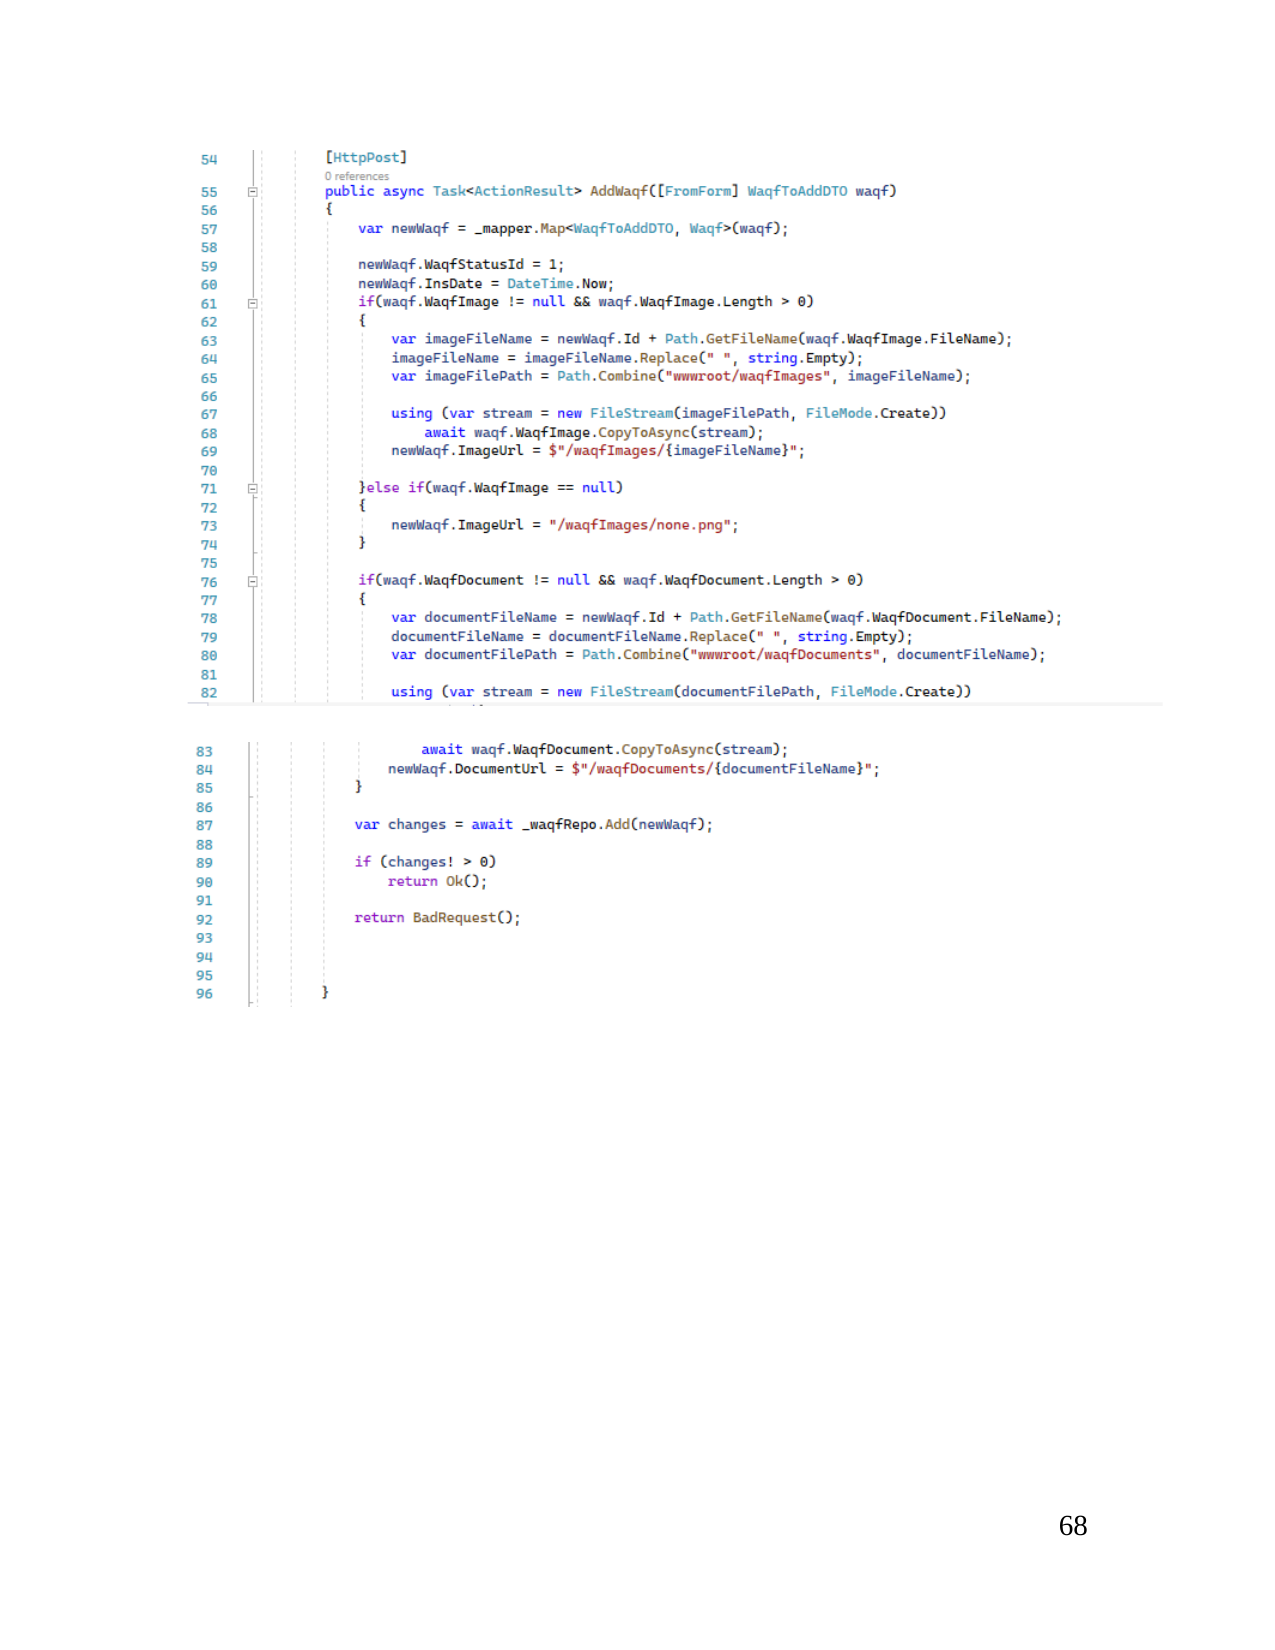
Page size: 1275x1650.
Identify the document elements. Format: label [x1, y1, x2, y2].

picture [187, 150, 1163, 706]
picture [187, 742, 1163, 1007]
